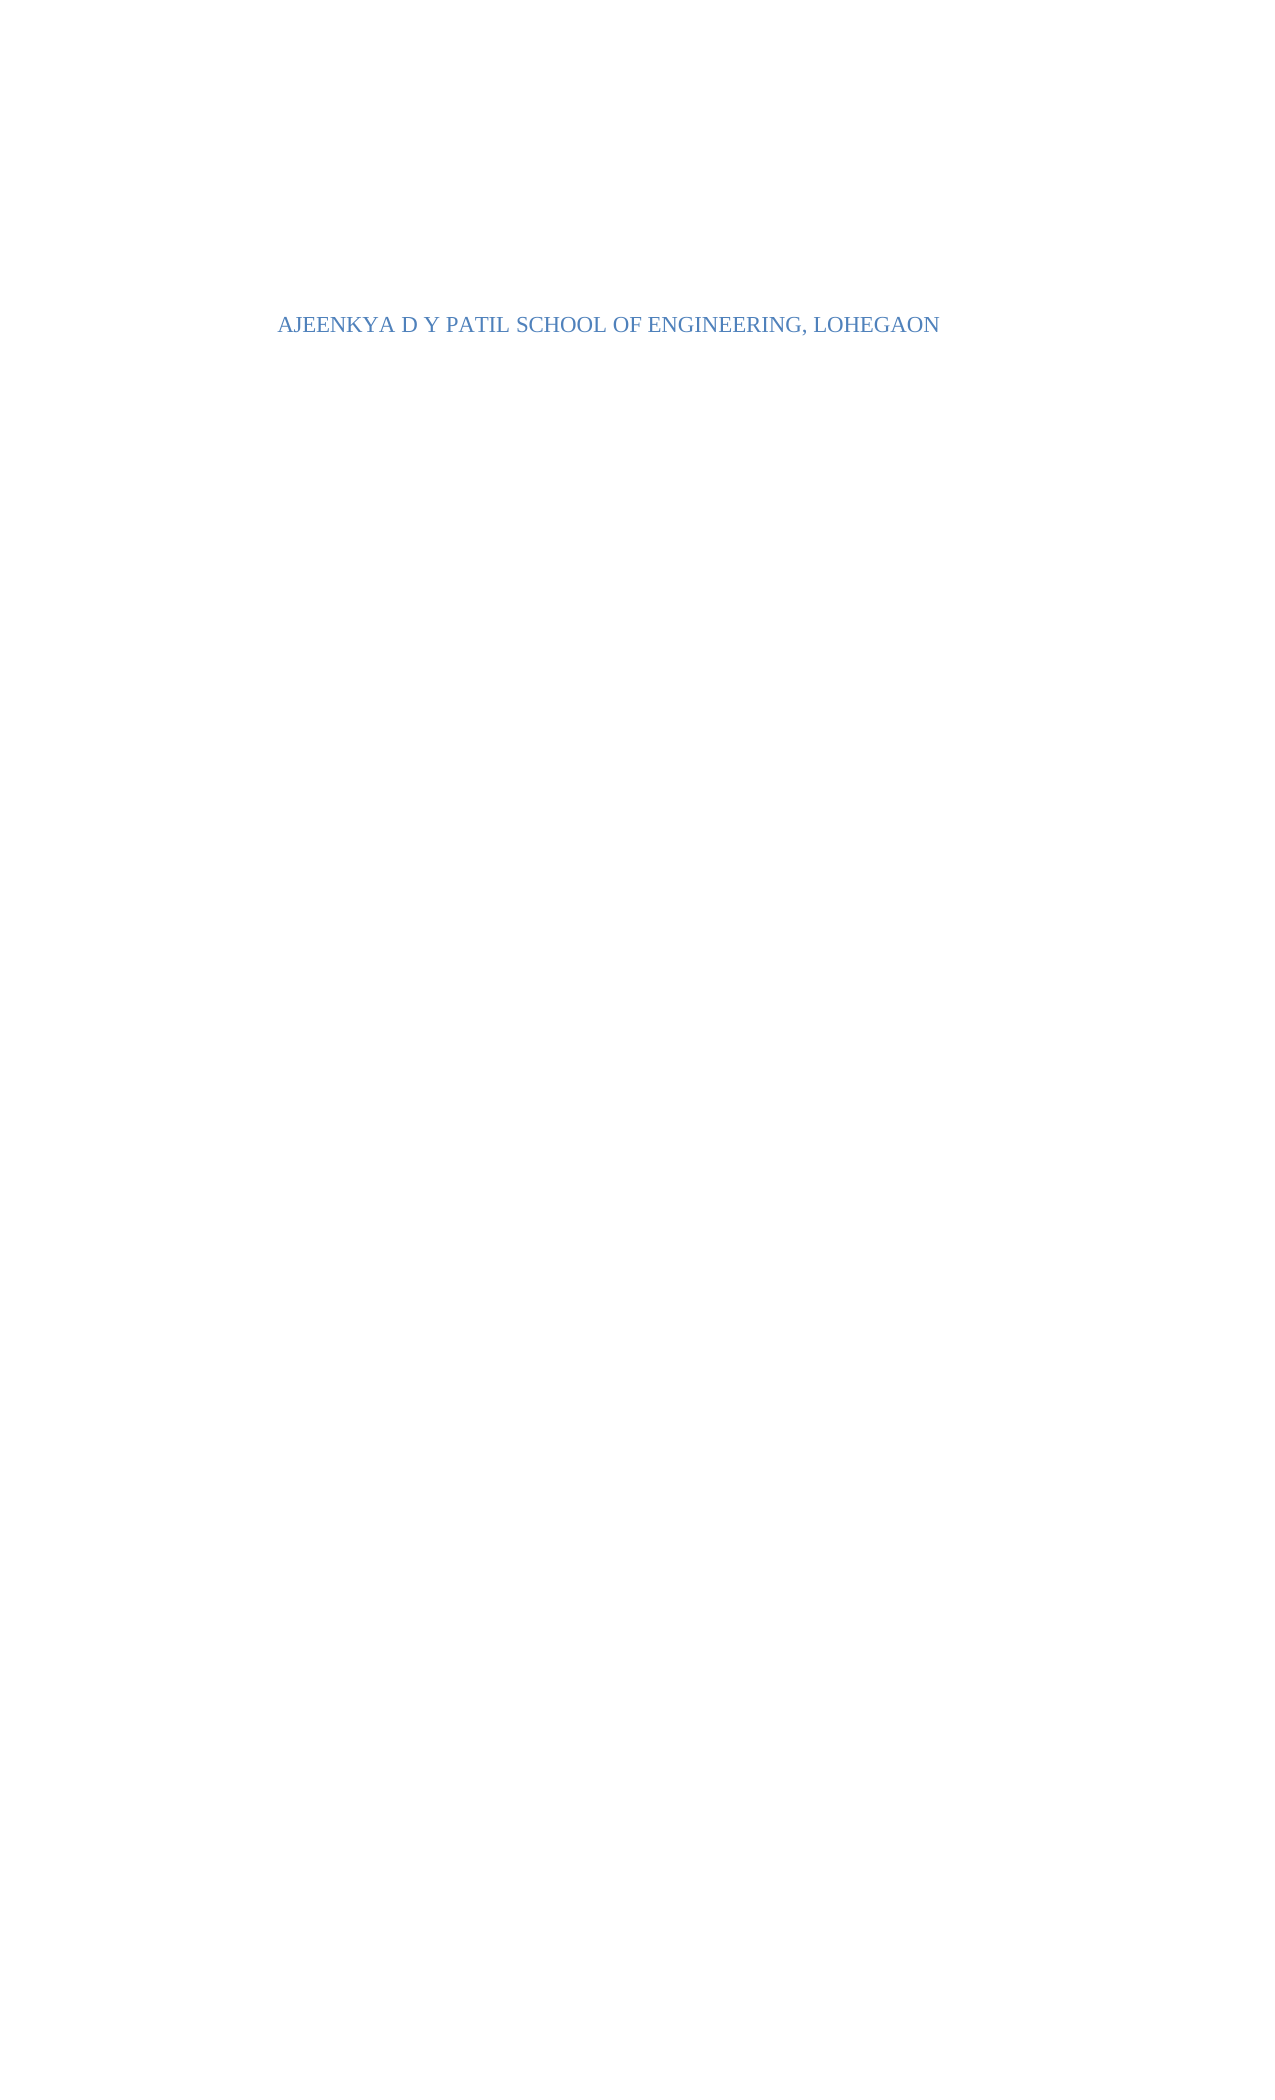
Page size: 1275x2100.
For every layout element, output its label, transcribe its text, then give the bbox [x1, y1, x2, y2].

text AJEENKYA D Y PATIL SCHOOL OF ENGINEERING, LOHEGAON [277, 311, 1244, 337]
